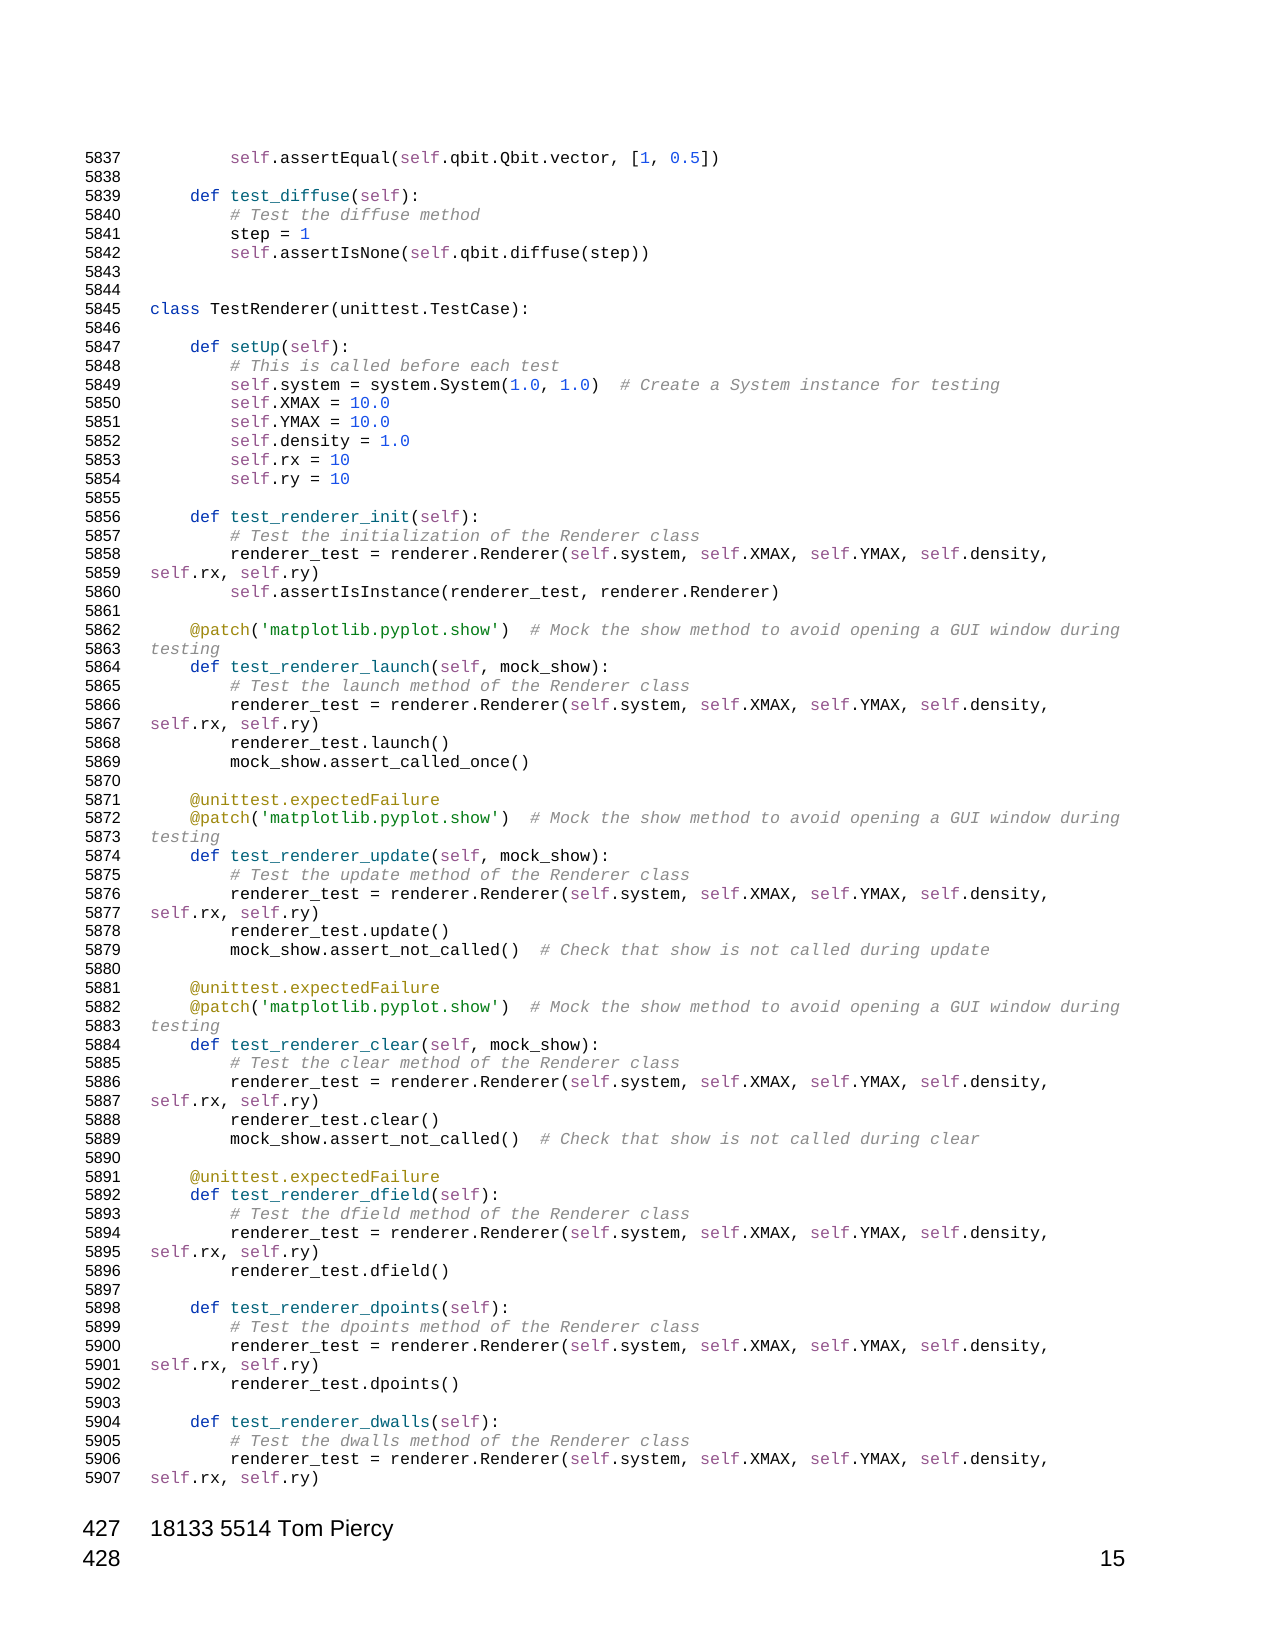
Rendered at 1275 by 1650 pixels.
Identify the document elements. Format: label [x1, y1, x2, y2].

picture [311, 192, 319, 201]
picture [301, 192, 309, 201]
text [150, 150, 1125, 1489]
picture [381, 1191, 389, 1200]
